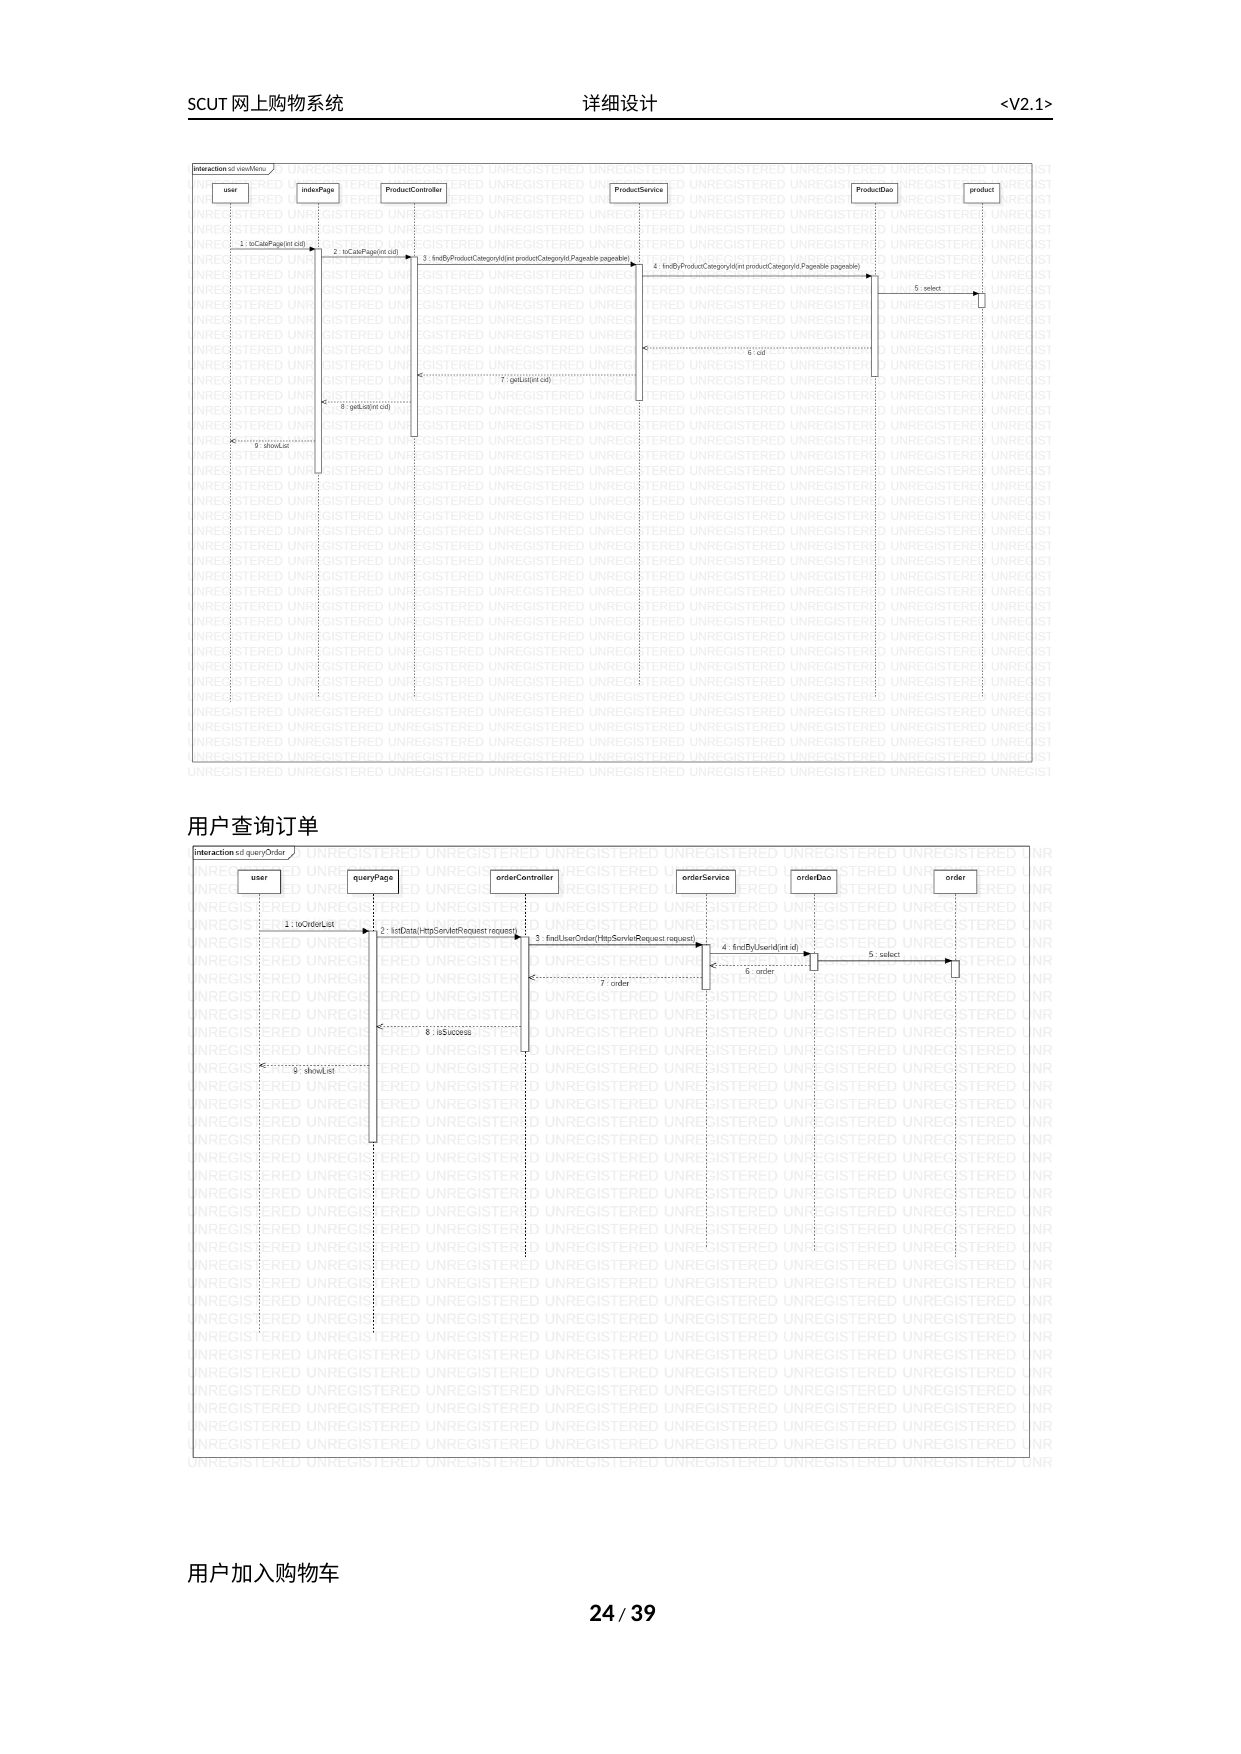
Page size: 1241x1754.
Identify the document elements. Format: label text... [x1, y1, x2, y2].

picture [187, 841, 1053, 1481]
text 用户查询订单 [187, 808, 1053, 841]
picture [187, 158, 1052, 782]
text 用户加入购物车 [187, 1556, 1053, 1588]
